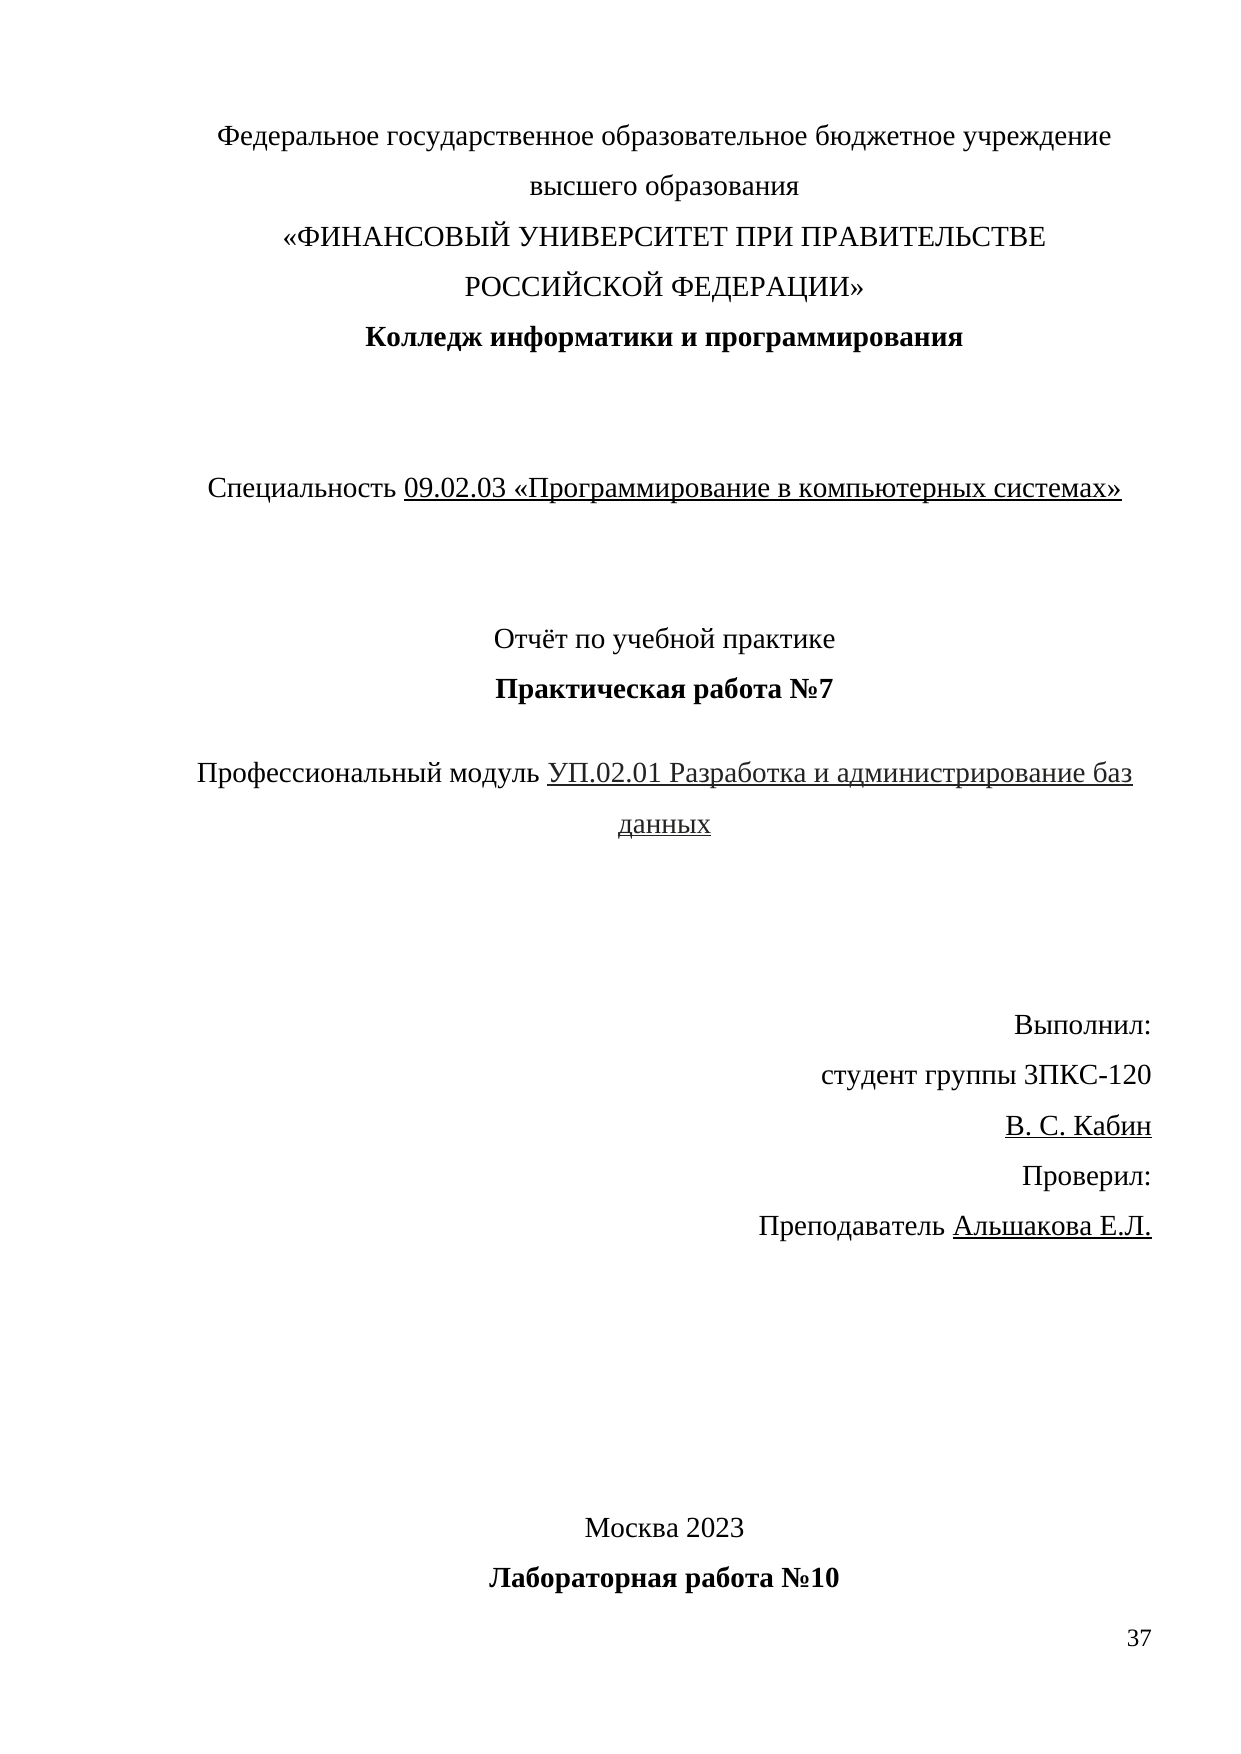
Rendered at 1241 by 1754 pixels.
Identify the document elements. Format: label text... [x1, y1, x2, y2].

text «ФИНАНСОВЫЙ УНИВЕРСИТЕТ ПРИ ПРАВИТЕЛЬСТВЕ [177, 219, 1152, 252]
text Отчёт по учебной практике [177, 621, 1152, 655]
text Выполнил: [177, 1007, 1152, 1041]
text Лабораторная работа №10 [177, 1560, 1152, 1594]
text Специальность 09.02.03 «Программирование в компьютерных системах» [177, 470, 1152, 504]
text Колледж информатики и программирования [177, 319, 1152, 353]
text РОССИЙСКОЙ ФЕДЕРАЦИИ» [177, 269, 1152, 303]
text Федеральное государственное образовательное бюджетное учреждение высшего образования [177, 118, 1152, 202]
text Преподаватель Альшакова Е.Л. [177, 1208, 1152, 1242]
text Профессиональный модуль УП.02.01 Разработка и администрирование баз данных [177, 755, 1152, 839]
text Москва 2023 [177, 1510, 1152, 1544]
text студент группы 3ПКС-120 [177, 1057, 1152, 1091]
text Практическая работа №7 [177, 672, 1152, 705]
text Проверил: [177, 1158, 1152, 1191]
text В. С. Кабин [177, 1108, 1152, 1141]
